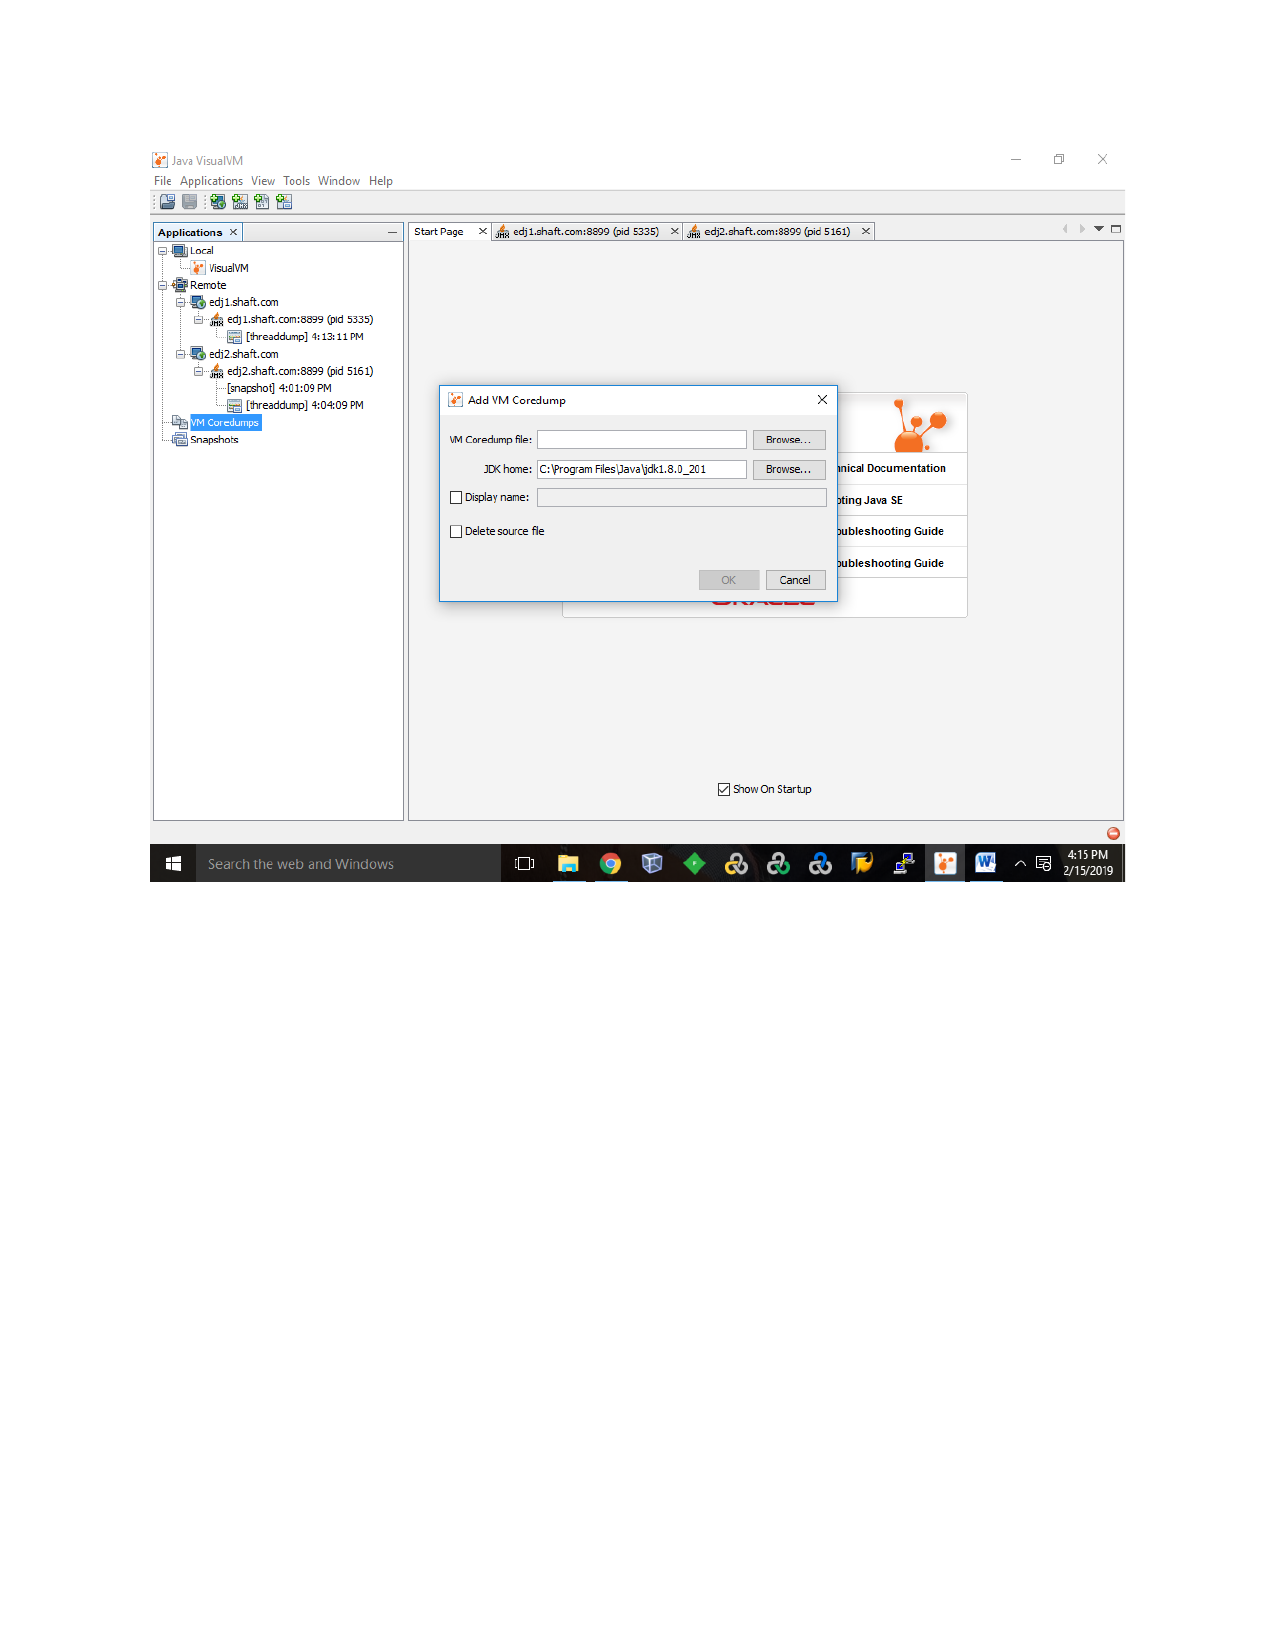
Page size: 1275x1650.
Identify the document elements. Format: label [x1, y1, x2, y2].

picture [150, 150, 1125, 882]
